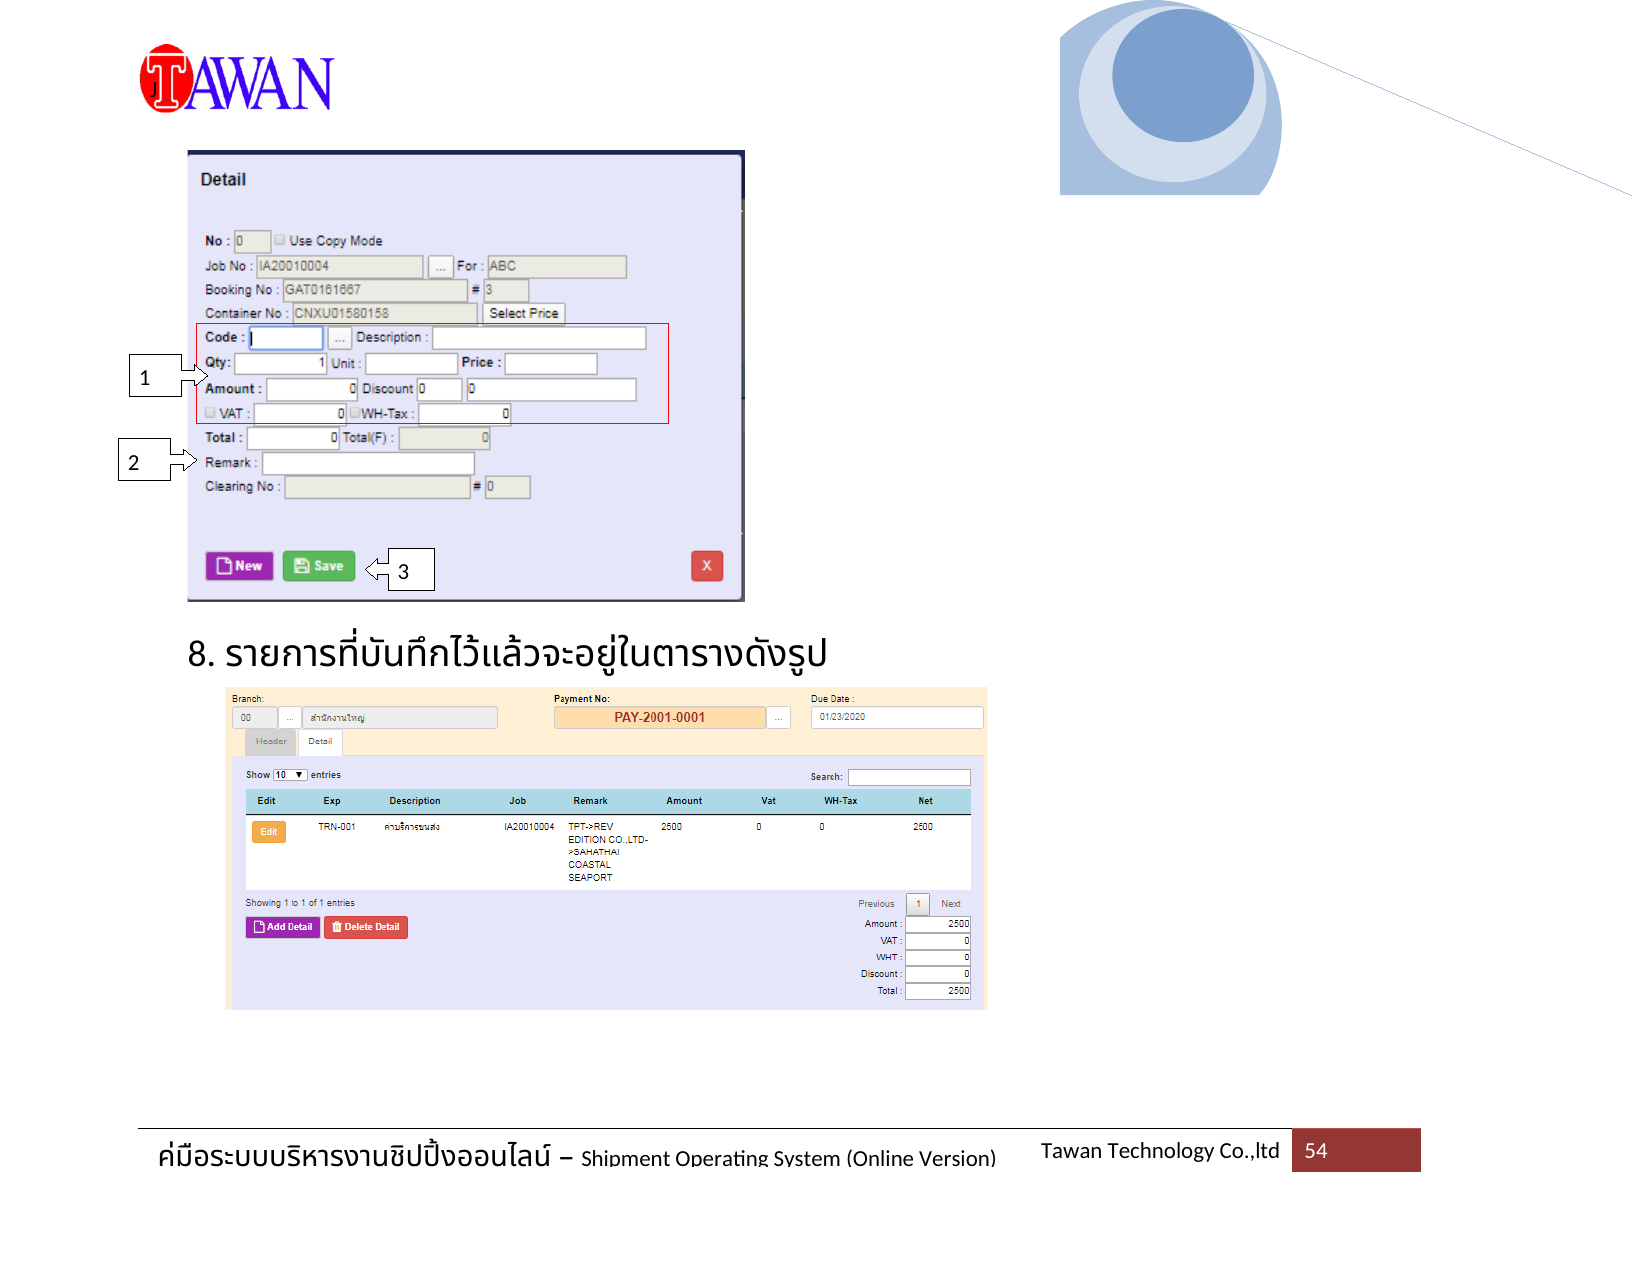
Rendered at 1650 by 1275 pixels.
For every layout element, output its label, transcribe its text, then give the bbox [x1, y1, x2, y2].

picture [187, 150, 745, 602]
picture [139, 43, 335, 113]
picture [225, 687, 988, 1010]
picture [197, 324, 668, 423]
